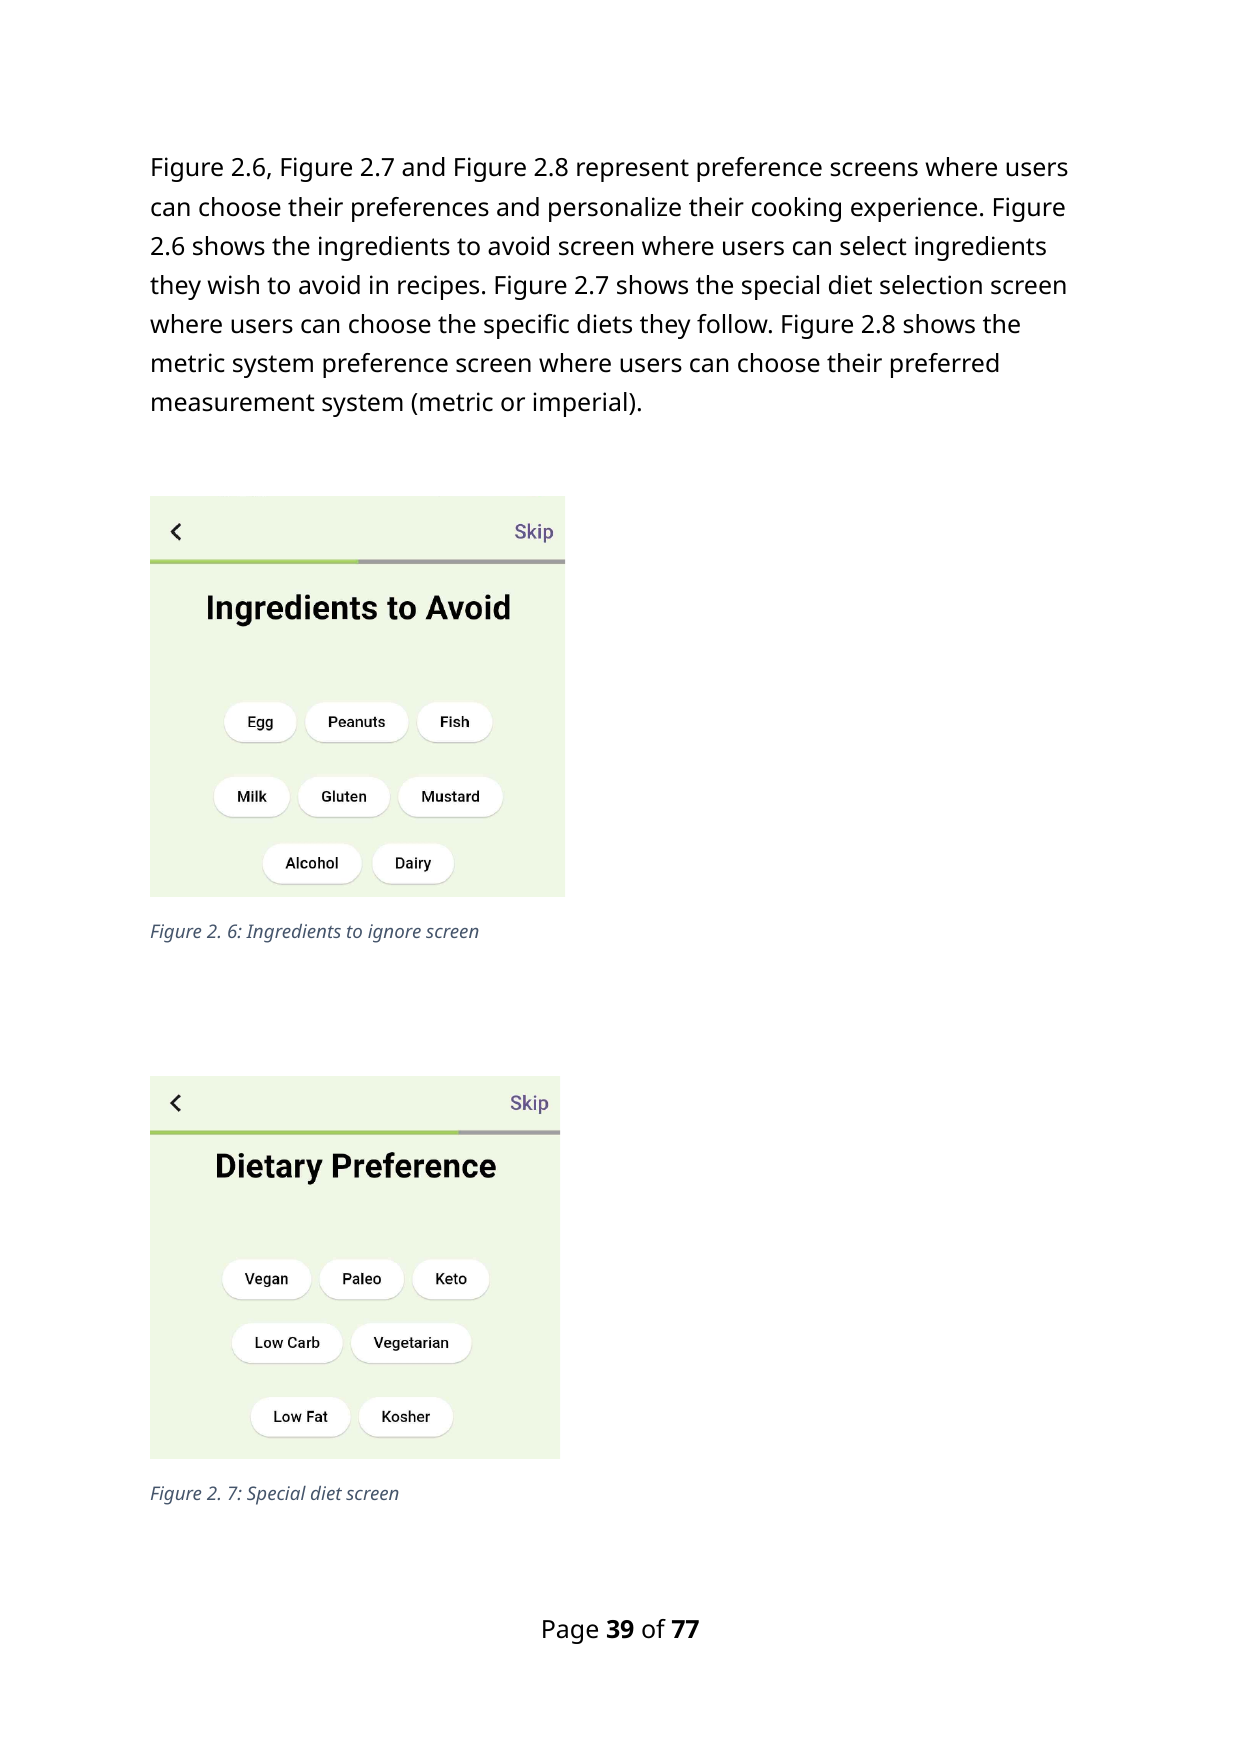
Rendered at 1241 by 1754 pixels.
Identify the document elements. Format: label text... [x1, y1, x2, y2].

text Figure 2. 6: Ingredients to ignore screen [150, 918, 1090, 944]
text Figure 2.6, Figure 2.7 and Figure 2.8 represent preference screens where users can choose their preferences and personalize their cooking experience. Figure 2.6 shows the ingredients to avoid screen where users can select ingredients they wish to avoid in recipes. Figure 2.7 shows the special diet selection screen where users can choose the specific diets they follow. Figure 2.8 shows the metric system preference screen where users can choose their preferred measurement system (metric or imperial). [150, 150, 1090, 419]
text Figure 2. 7: Special diet screen [150, 1481, 1090, 1506]
picture [150, 496, 565, 897]
picture [150, 1076, 561, 1459]
